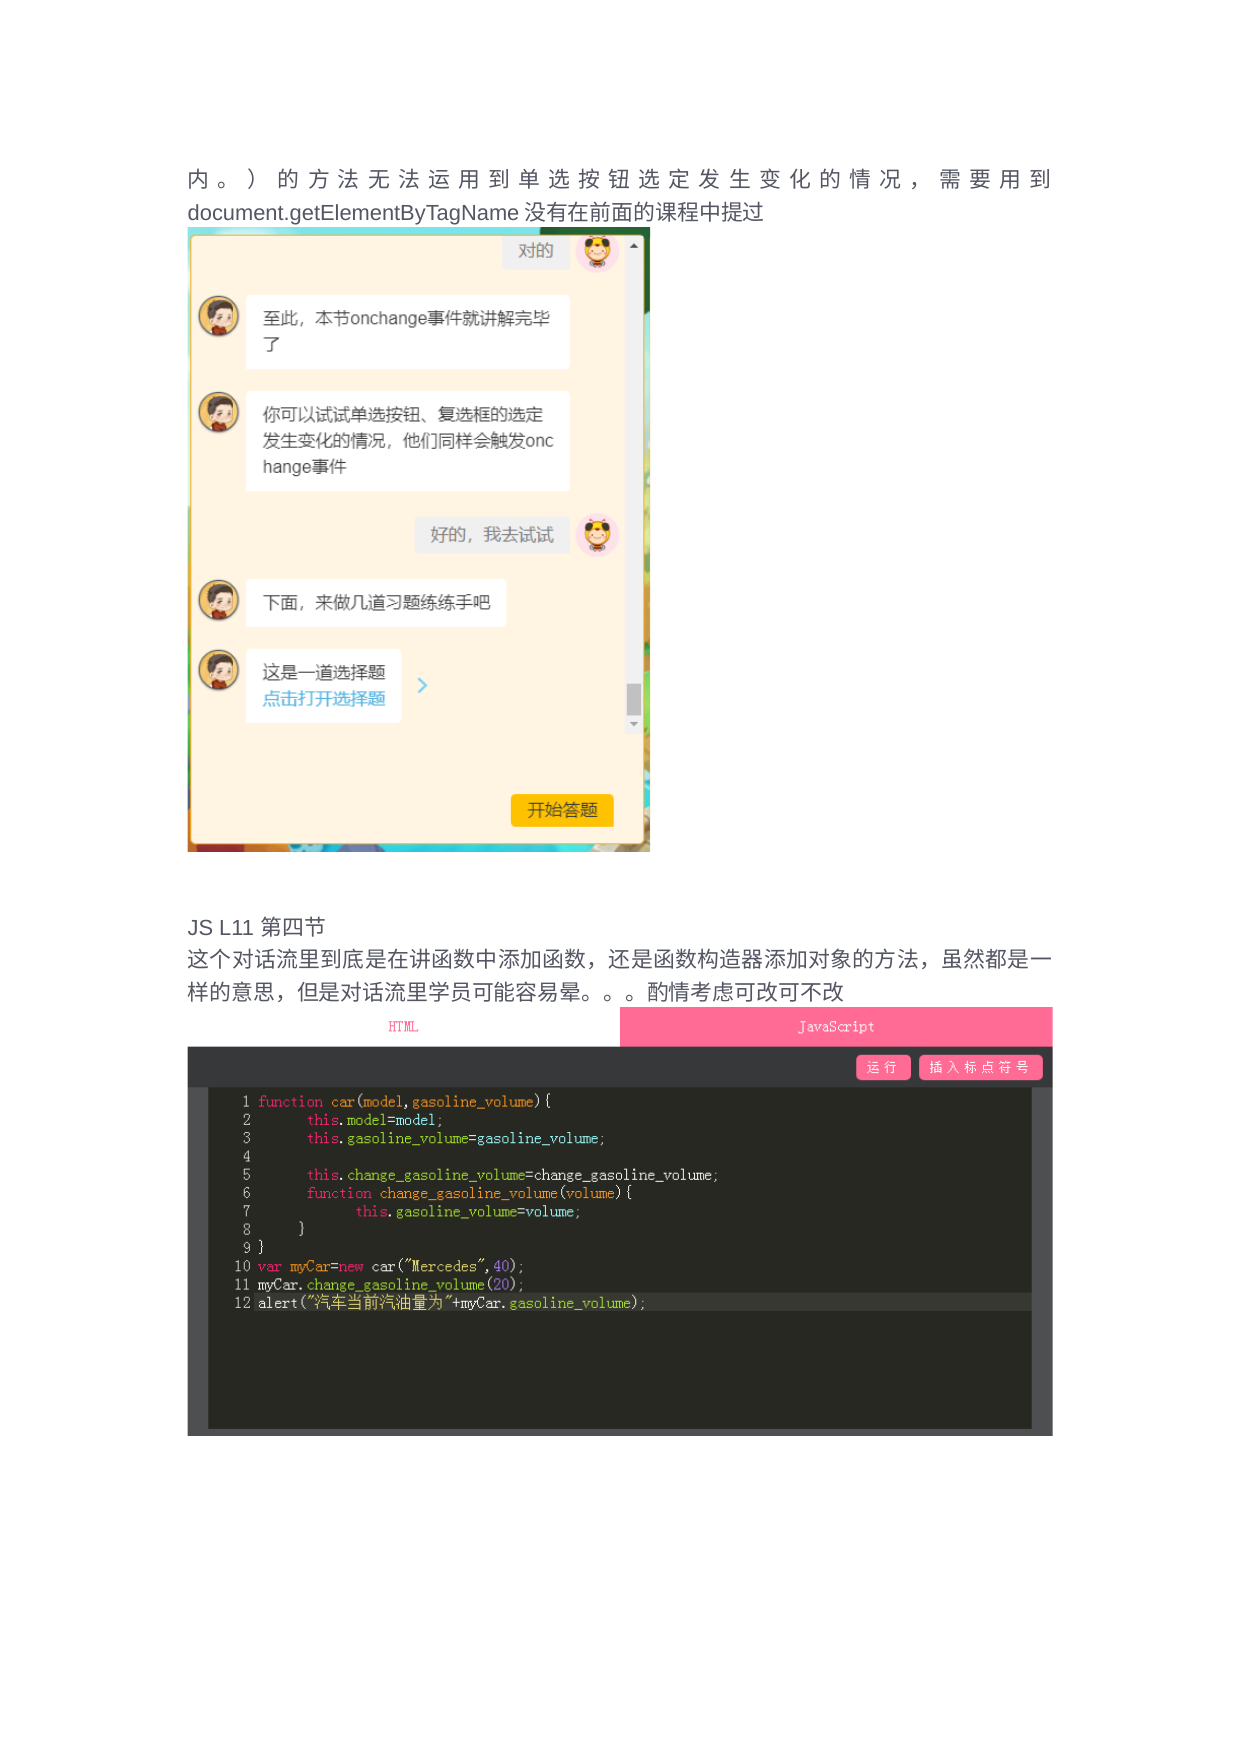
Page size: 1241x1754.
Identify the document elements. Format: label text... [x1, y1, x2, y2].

text 这个对话流里到底是在讲函数中添加函数，还是函数构造器添加对象的方法，虽然都是一样的意思，但是对话流里学员可能容易晕。。。酌情考虑可改可不改 [187, 942, 1053, 1007]
picture [187, 1007, 1053, 1436]
text JS L11 第四节 [187, 909, 1053, 942]
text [187, 162, 1053, 227]
picture [187, 227, 650, 852]
